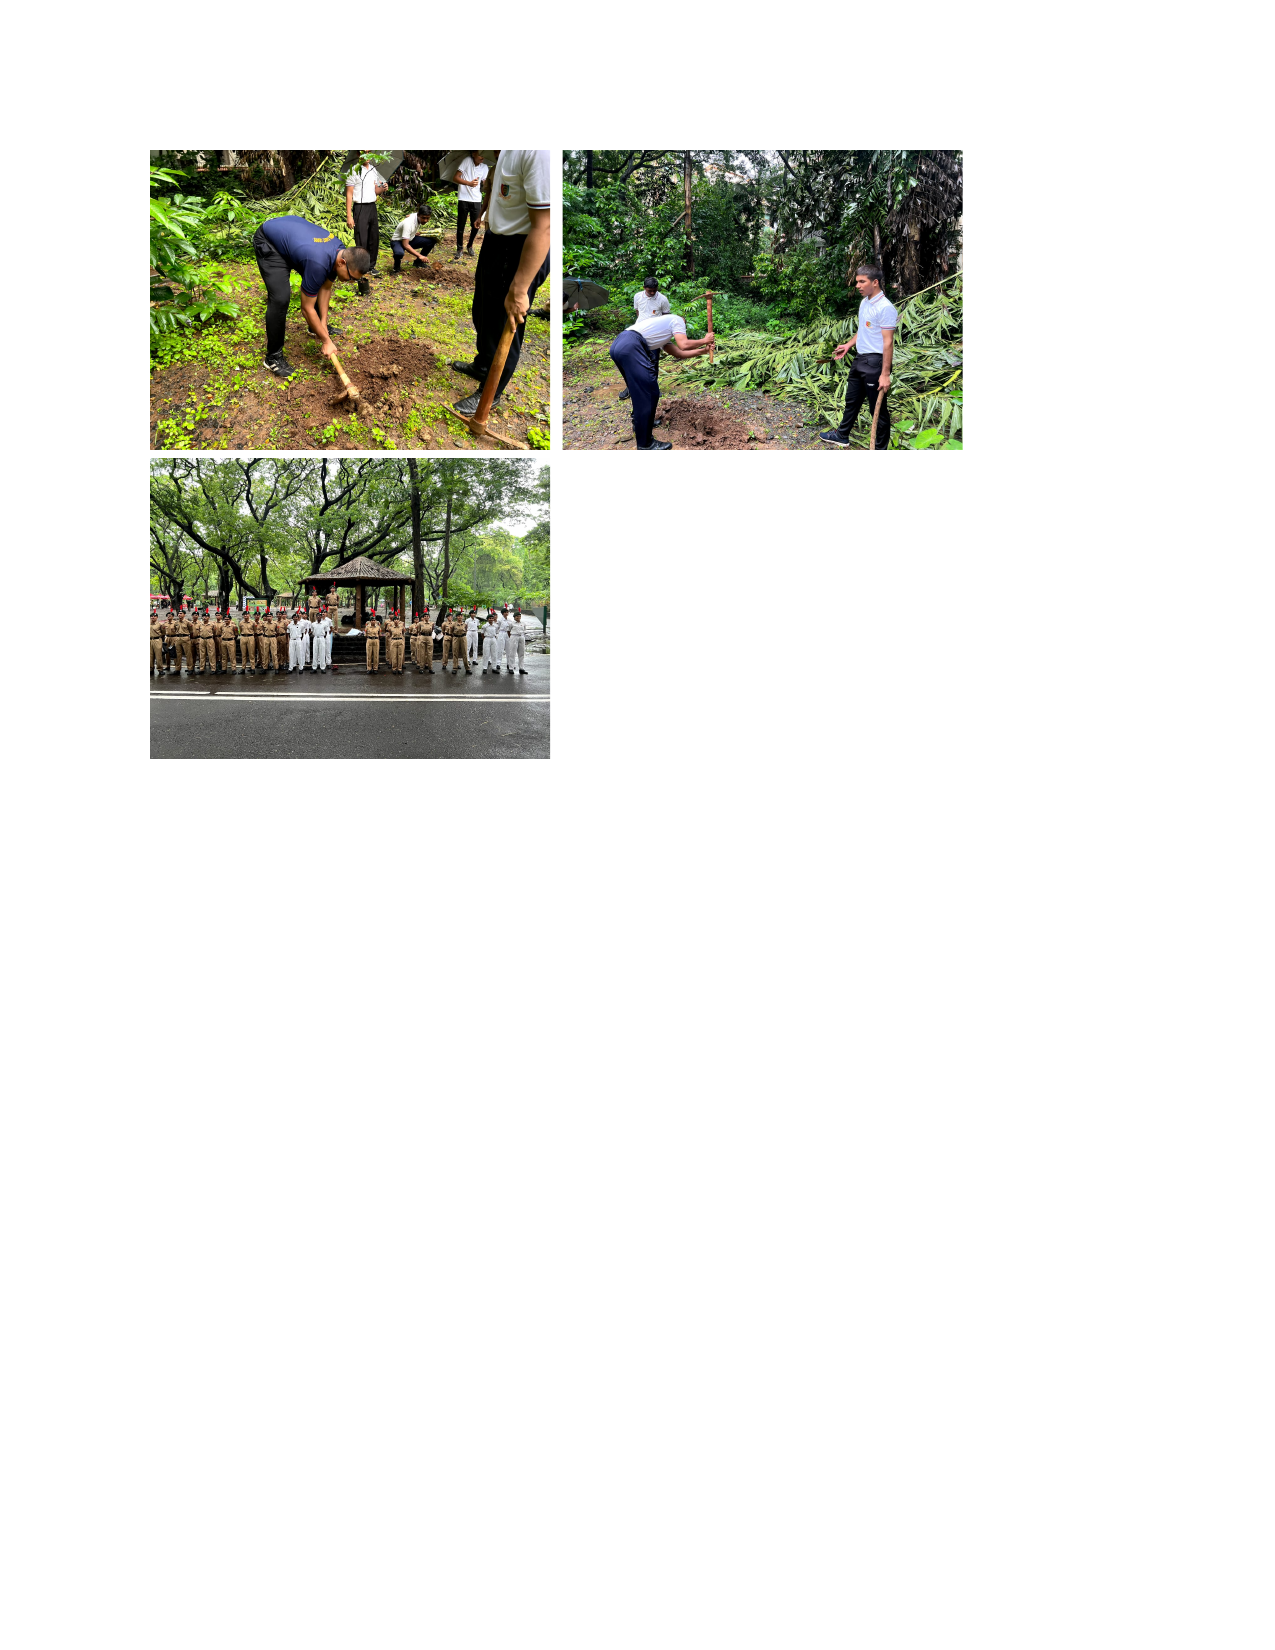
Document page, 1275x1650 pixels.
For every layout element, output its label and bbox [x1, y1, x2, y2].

picture [150, 458, 550, 759]
picture [562, 150, 963, 450]
picture [150, 150, 550, 450]
